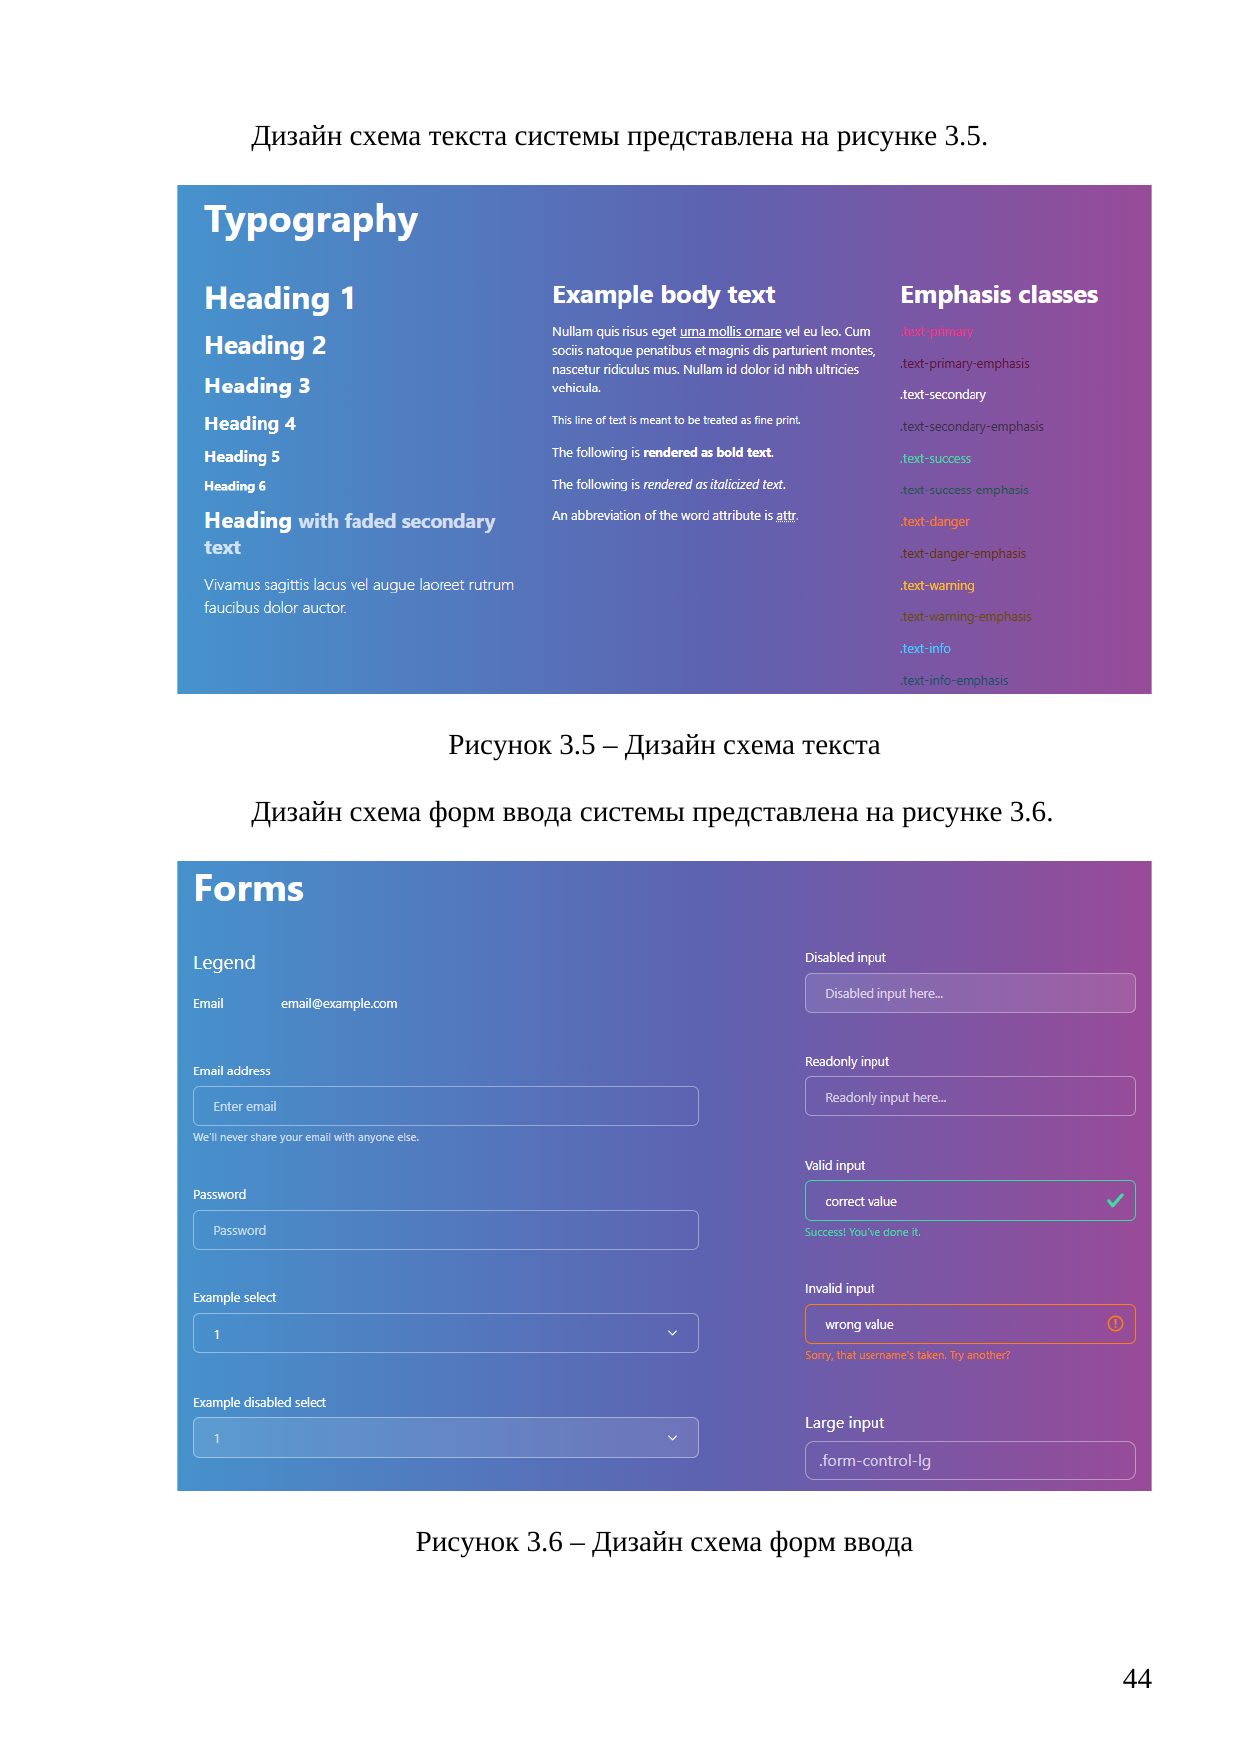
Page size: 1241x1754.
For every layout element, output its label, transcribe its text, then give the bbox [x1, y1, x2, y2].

text Рисунок 3.6 – Дизайн схема форм ввода [177, 1524, 1152, 1557]
picture [177, 861, 1152, 1491]
text Дизайн схема форм ввода системы представлена на рисунке 3.6. [177, 794, 1152, 827]
text Дизайн схема текста системы представлена на рисунке 3.5. [177, 118, 1152, 152]
text Рисунок 3.5 – Дизайн схема текста [177, 727, 1152, 760]
picture [177, 185, 1152, 694]
